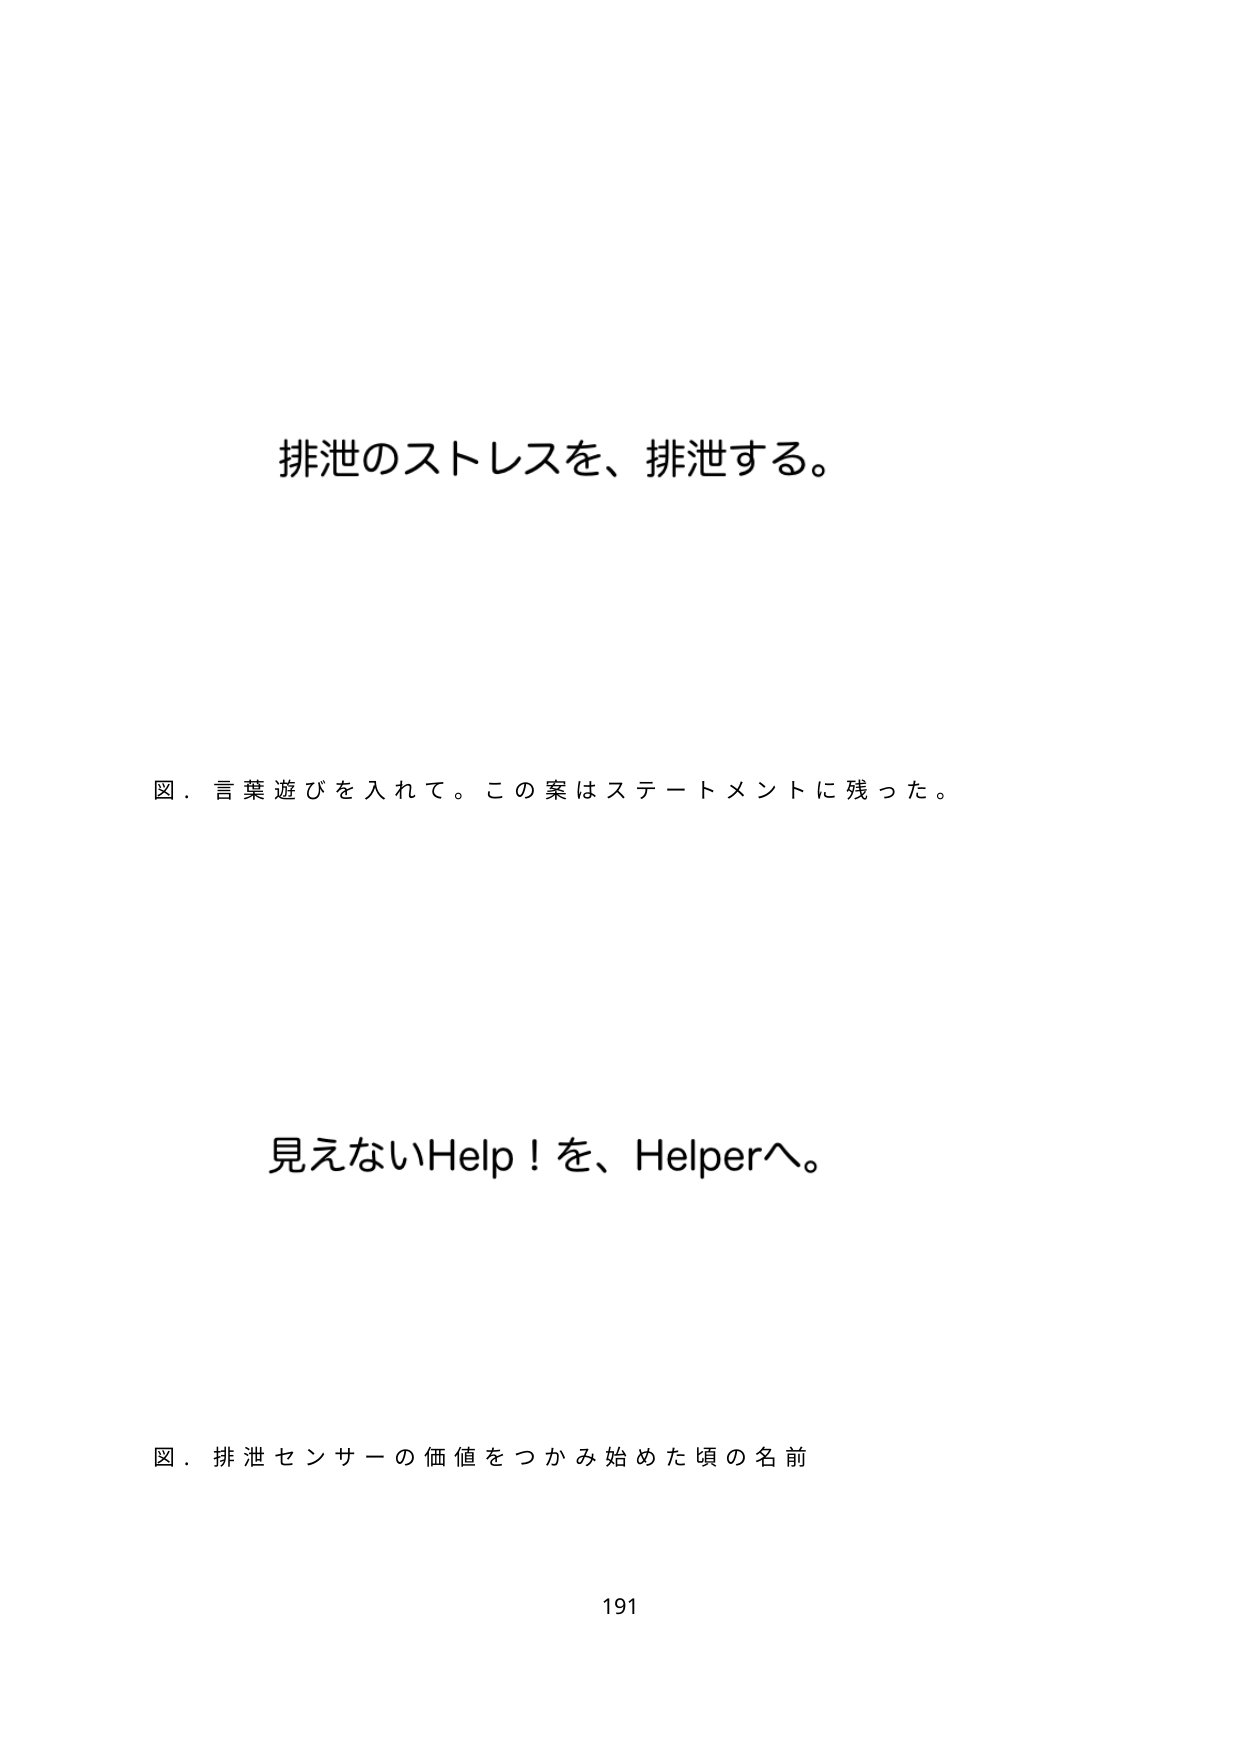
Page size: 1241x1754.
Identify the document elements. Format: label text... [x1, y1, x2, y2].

text 図. 排泄センサーの価値をつかみ始めた頃の名前 [153, 1432, 1087, 1479]
picture [153, 909, 967, 1430]
picture [153, 216, 958, 743]
text 図. 言葉遊びを入れて。この案はステートメントに残った。 [153, 765, 1087, 813]
